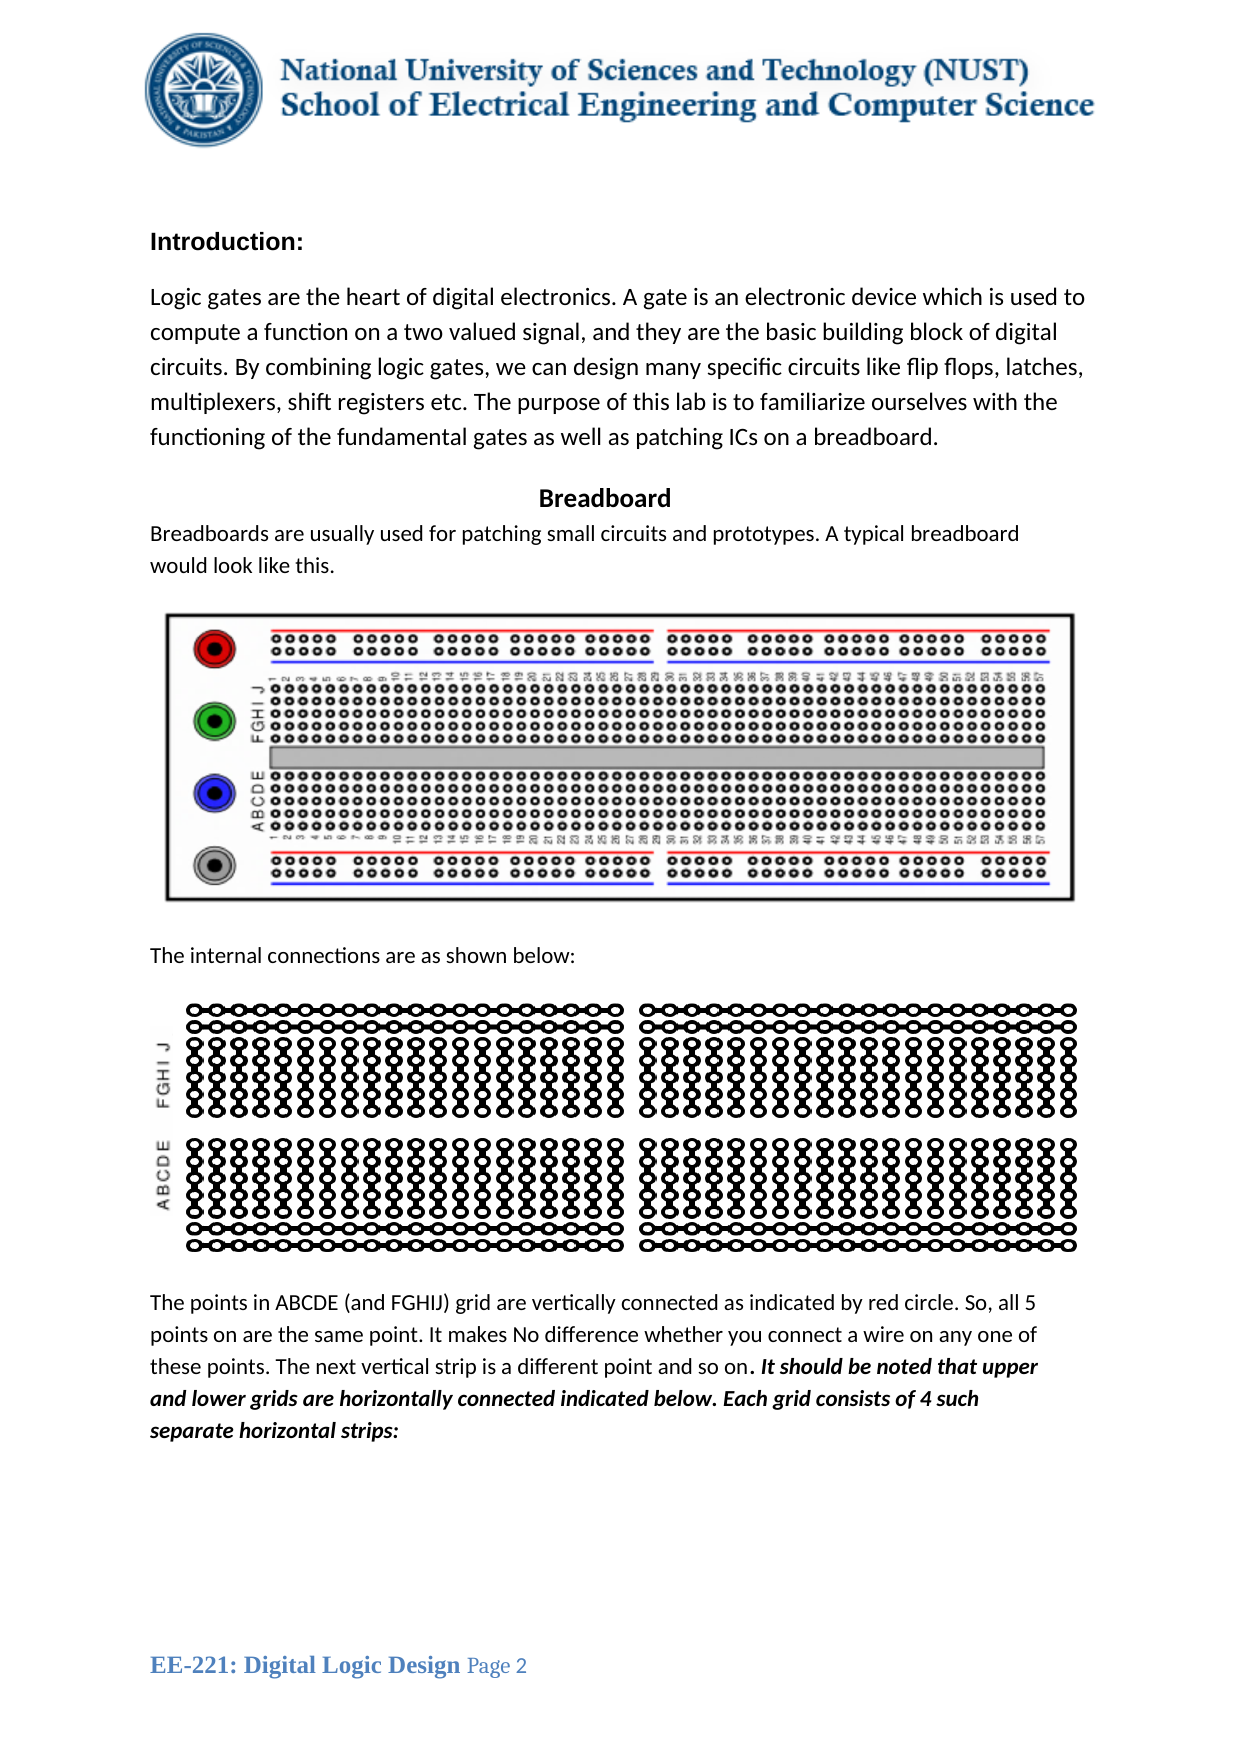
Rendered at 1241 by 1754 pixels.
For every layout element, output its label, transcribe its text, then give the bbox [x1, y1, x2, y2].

picture [150, 993, 1091, 1262]
text The points in ABCDE (and FGHIJ) grid are vertically connected as indicated by red circle. So, all 5 points on are the same point. It makes No difference whether you connect a wire on any one of these points. The next vertical strip is a different point and so on. It should be noted that upper and lower grids are horizontally connected indicated below. Each grid consists of 4 such separate horizontal strips: [150, 1288, 1060, 1445]
picture [152, 607, 1087, 915]
text Breadboards are usually used for patching small circuits and prototypes. A typical breadboard would look like this. [150, 519, 1060, 579]
text The internal connections are as shown below: [150, 941, 1060, 969]
text Breadboard [150, 481, 1060, 514]
picture [132, 27, 1108, 158]
text Logic gates are the heart of digital electronics. A gate is an electronic device which is used to compute a function on a two valued signal, and they are the basic building block of digital circuits. By combining logic gates, we can design many specific circuits like flip flops, latches, multiplexers, shift registers etc. The purpose of this lab is to familiarize ourselves with the functioning of the fundamental gates as well as patching ICs on a breadboard. [150, 281, 1090, 452]
text Introduction: [150, 227, 1060, 256]
